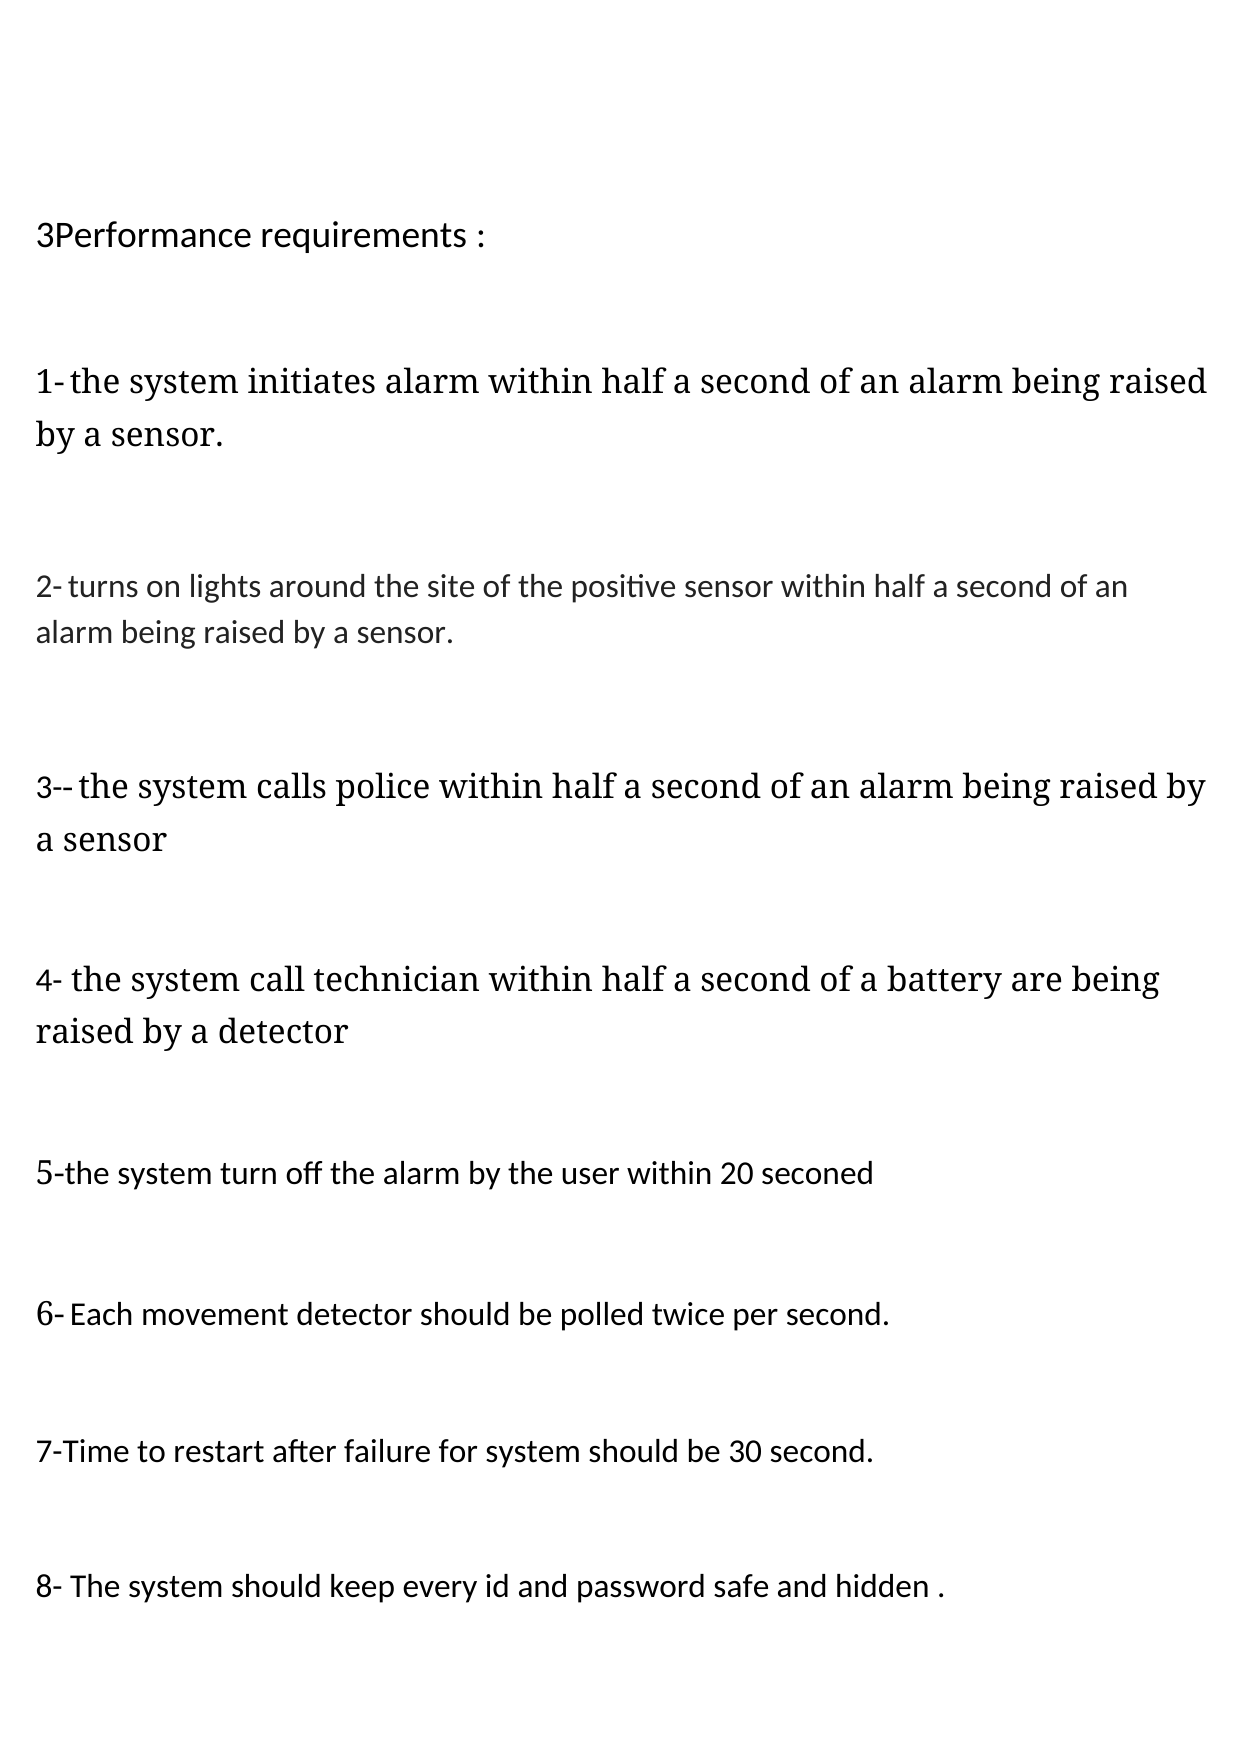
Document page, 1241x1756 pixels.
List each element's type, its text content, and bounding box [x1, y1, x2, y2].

text 8- The system should keep every id and password safe and hidden . [35, 1565, 1213, 1606]
text 7-Time to restart after failure for system should be 30 second. [35, 1430, 1213, 1471]
text 5-the system turn off the alarm by the user within 20 seconed [35, 1149, 1213, 1194]
text 4- the system call technician within half a second of a battery are being raised by a detector [35, 956, 1213, 1054]
text 6- Each movement detector should be polled twice per second. [35, 1289, 1213, 1335]
text 3Performance requirements : [35, 211, 1213, 257]
text 2- turns on lights around the site of the positive sensor within half a second of an alarm being raised by a sensor. [35, 565, 1213, 652]
text 3-- the system calls police within half a second of an alarm being raised by a sensor [35, 763, 1213, 861]
text 1- the system initiates alarm within half a second of an alarm being raised by a sensor. [35, 358, 1213, 456]
